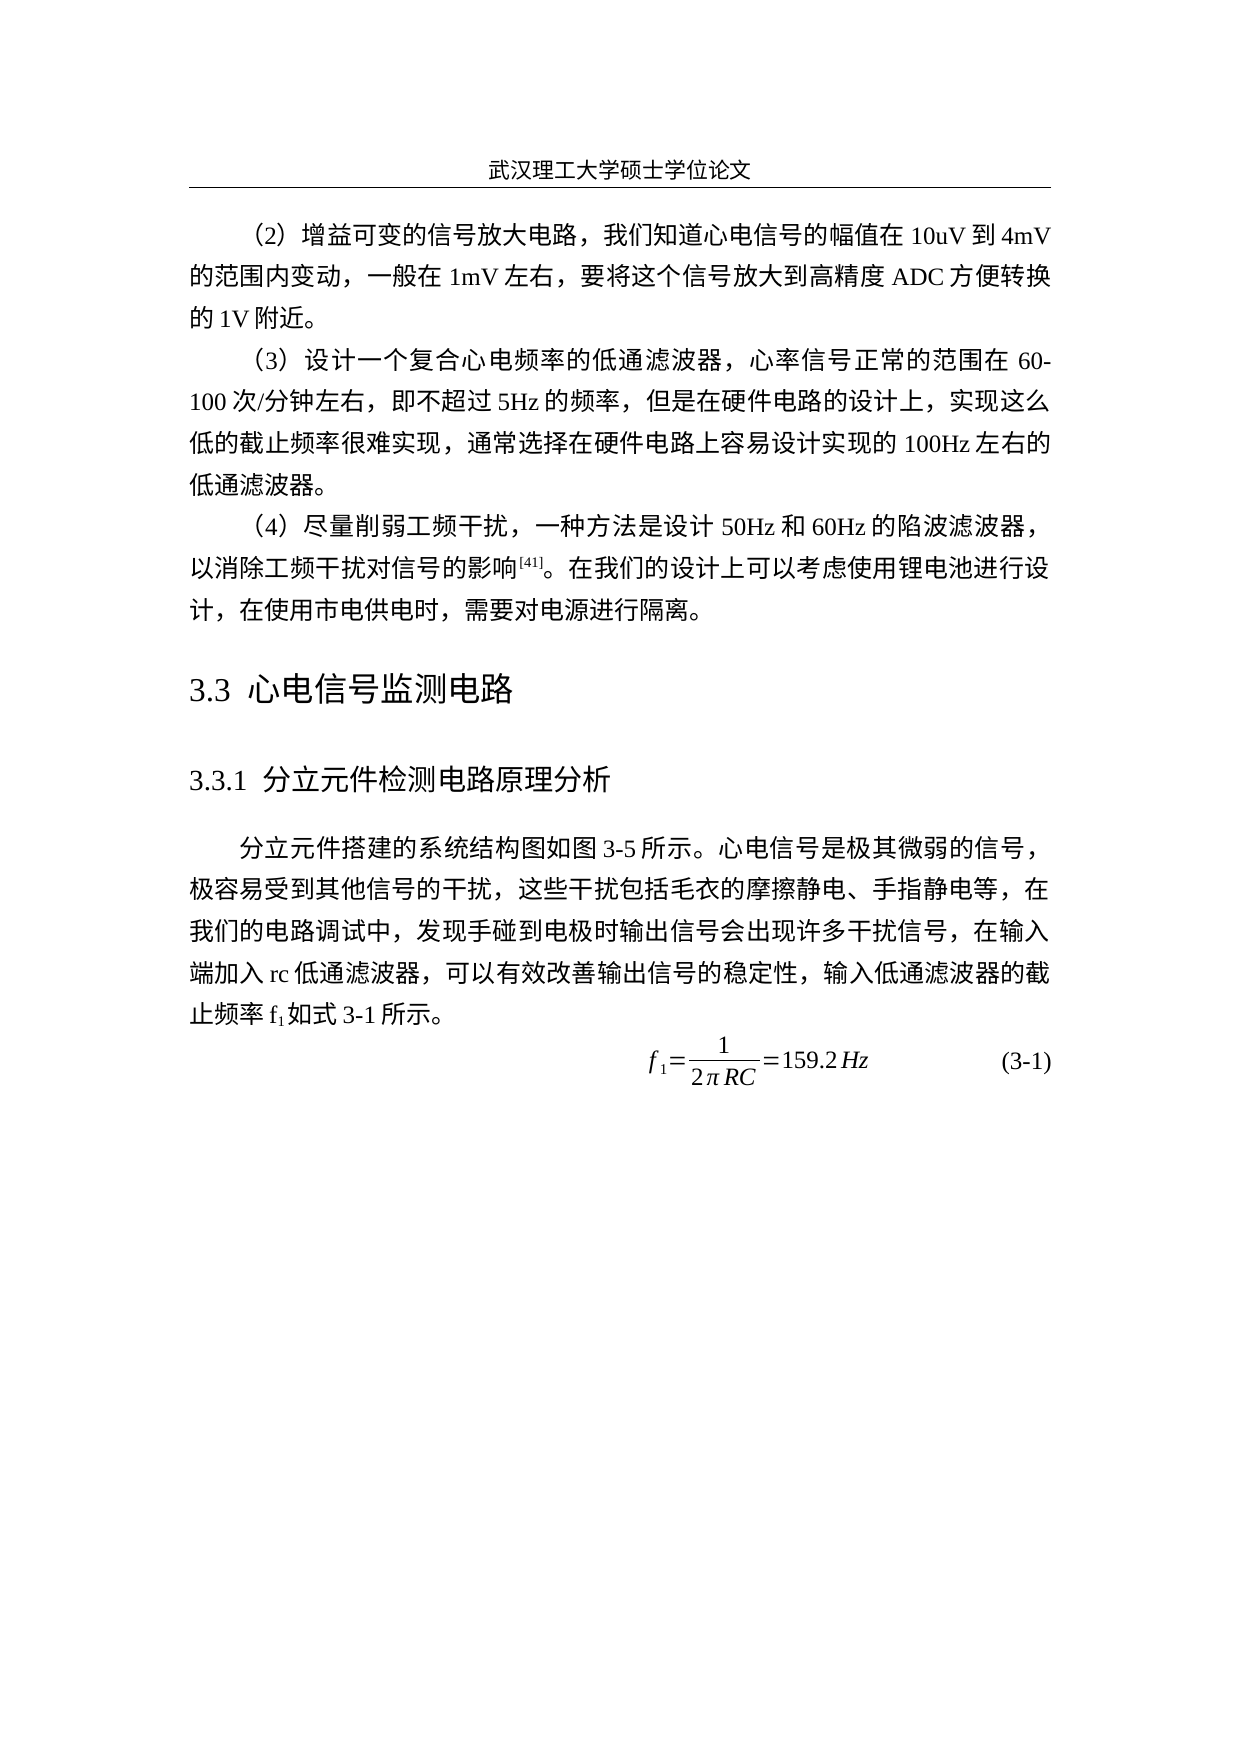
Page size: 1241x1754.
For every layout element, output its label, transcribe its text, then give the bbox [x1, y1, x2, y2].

text （4）尽量削弱工频干扰，一种方法是设计50Hz和60Hz的陷波滤波器，以消除工频干扰对信号的影响[41]。在我们的设计上可以考虑使用锂电池进行设计，在使用市电供电时，需要对电源进行隔离。 [189, 502, 1051, 627]
list 3.3 心电信号监测电路 [189, 654, 1051, 719]
list 3.3.1 分立元件检测电路原理分析 [189, 757, 1051, 799]
text （2）增益可变的信号放大电路，我们知道心电信号的幅值在10uV到4mV的范围内变动，一般在1mV左右，要将这个信号放大到高精度ADC方便转换的1V附近。 [189, 211, 1051, 336]
text （3）设计一个复合心电频率的低通滤波器，心率信号正常的范围在60-100次/分钟左右，即不超过5Hz的频率，但是在硬件电路的设计上，实现这么低的截止频率很难实现，通常选择在硬件电路上容易设计实现的100Hz左右的低通滤波器。 [189, 336, 1051, 502]
text 分立元件搭建的系统结构图如图3-5所示。心电信号是极其微弱的信号，极容易受到其他信号的干扰，这些干扰包括毛衣的摩擦静电、手指静电等，在我们的电路调试中，发现手碰到电极时输出信号会出现许多干扰信号，在输入端加入rc低通滤波器，可以有效改善输出信号的稳定性，输入低通滤波器的截止频率f1如式3-1所示。 [189, 824, 1051, 1032]
text (3-1) [189, 1032, 1051, 1091]
